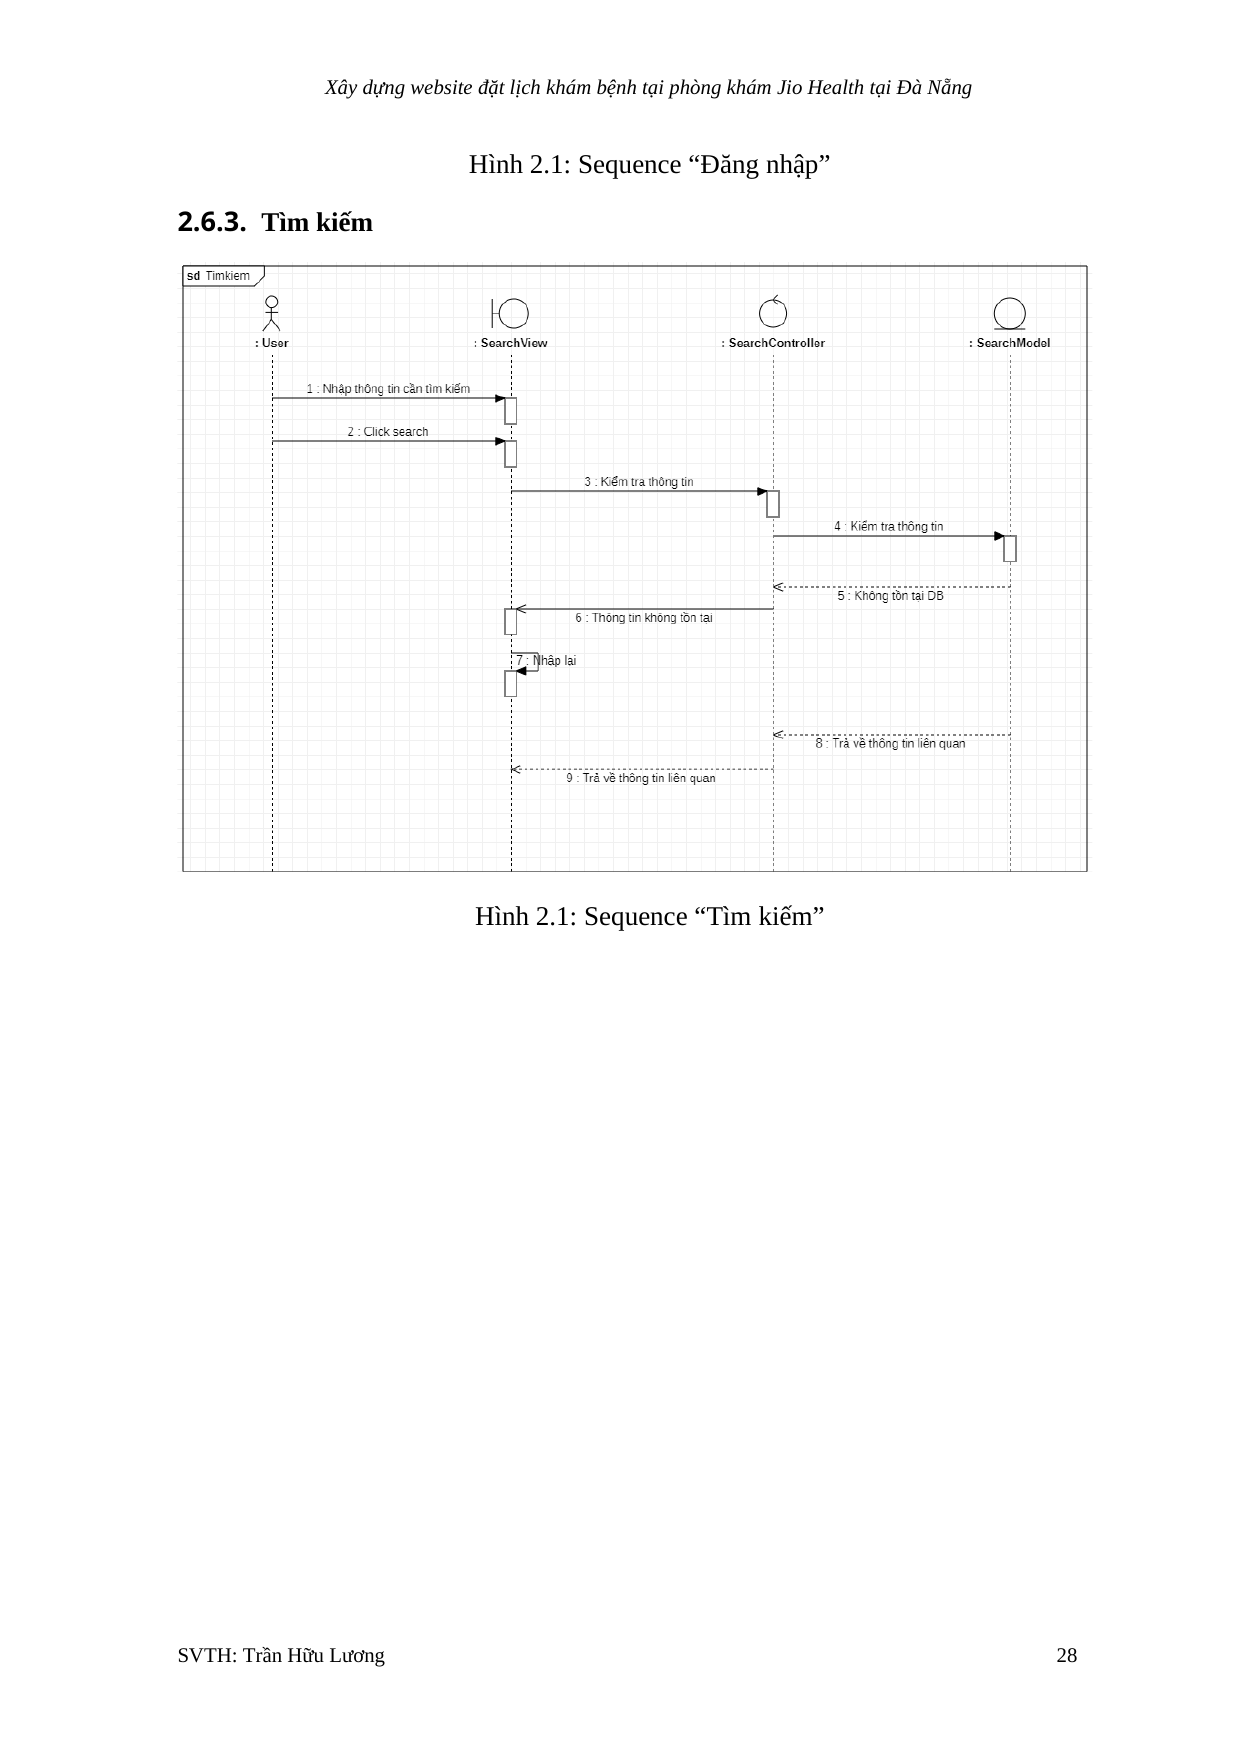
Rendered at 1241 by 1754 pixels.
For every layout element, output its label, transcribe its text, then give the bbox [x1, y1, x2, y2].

subtitle Sequence “Tìm kiếm” [177, 899, 1122, 931]
subtitle Sequence “Đăng nhập” [177, 148, 1122, 179]
picture [177, 262, 1093, 872]
subtitle Tìm kiếm [177, 203, 1122, 239]
